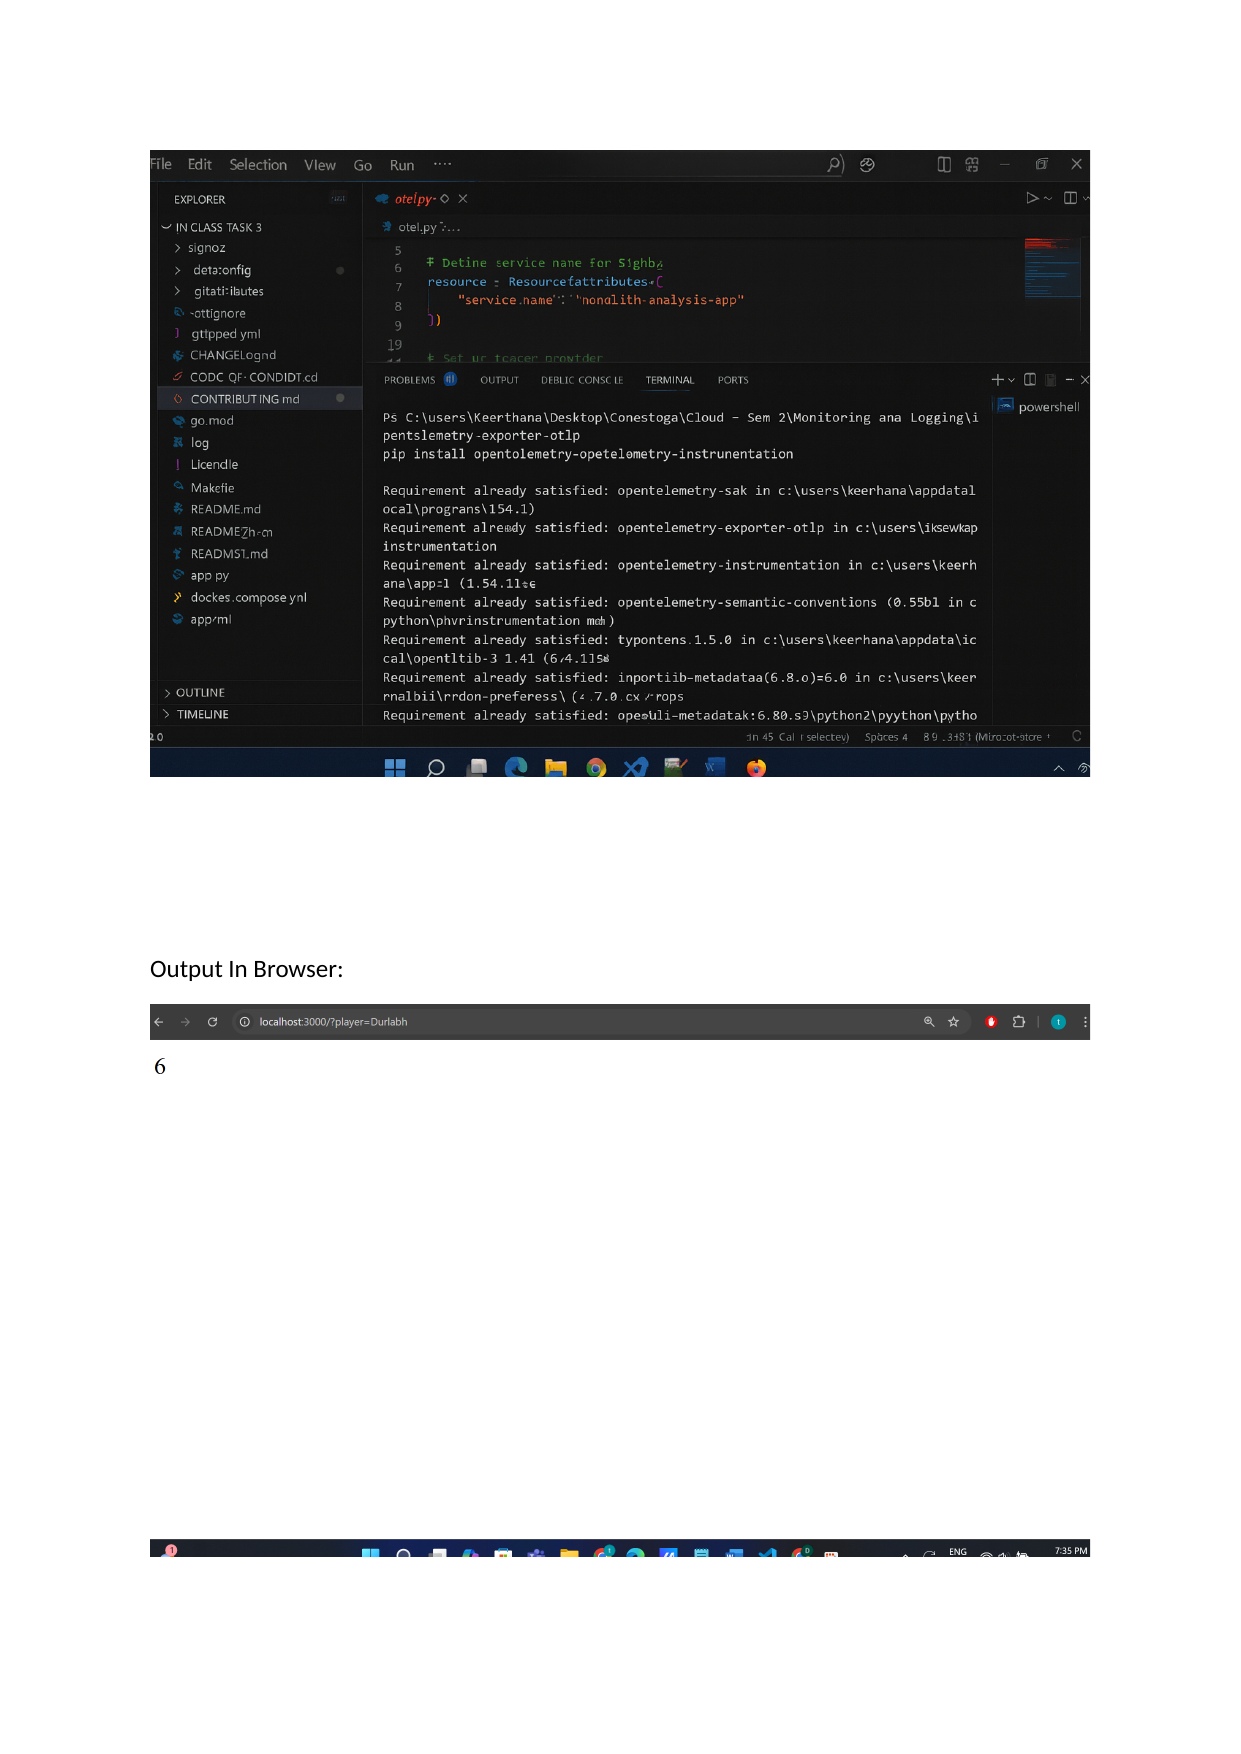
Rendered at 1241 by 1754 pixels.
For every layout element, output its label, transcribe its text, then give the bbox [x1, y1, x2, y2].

picture [150, 1004, 1091, 1557]
text Output In Browser: [150, 953, 1090, 983]
picture [150, 150, 1091, 777]
